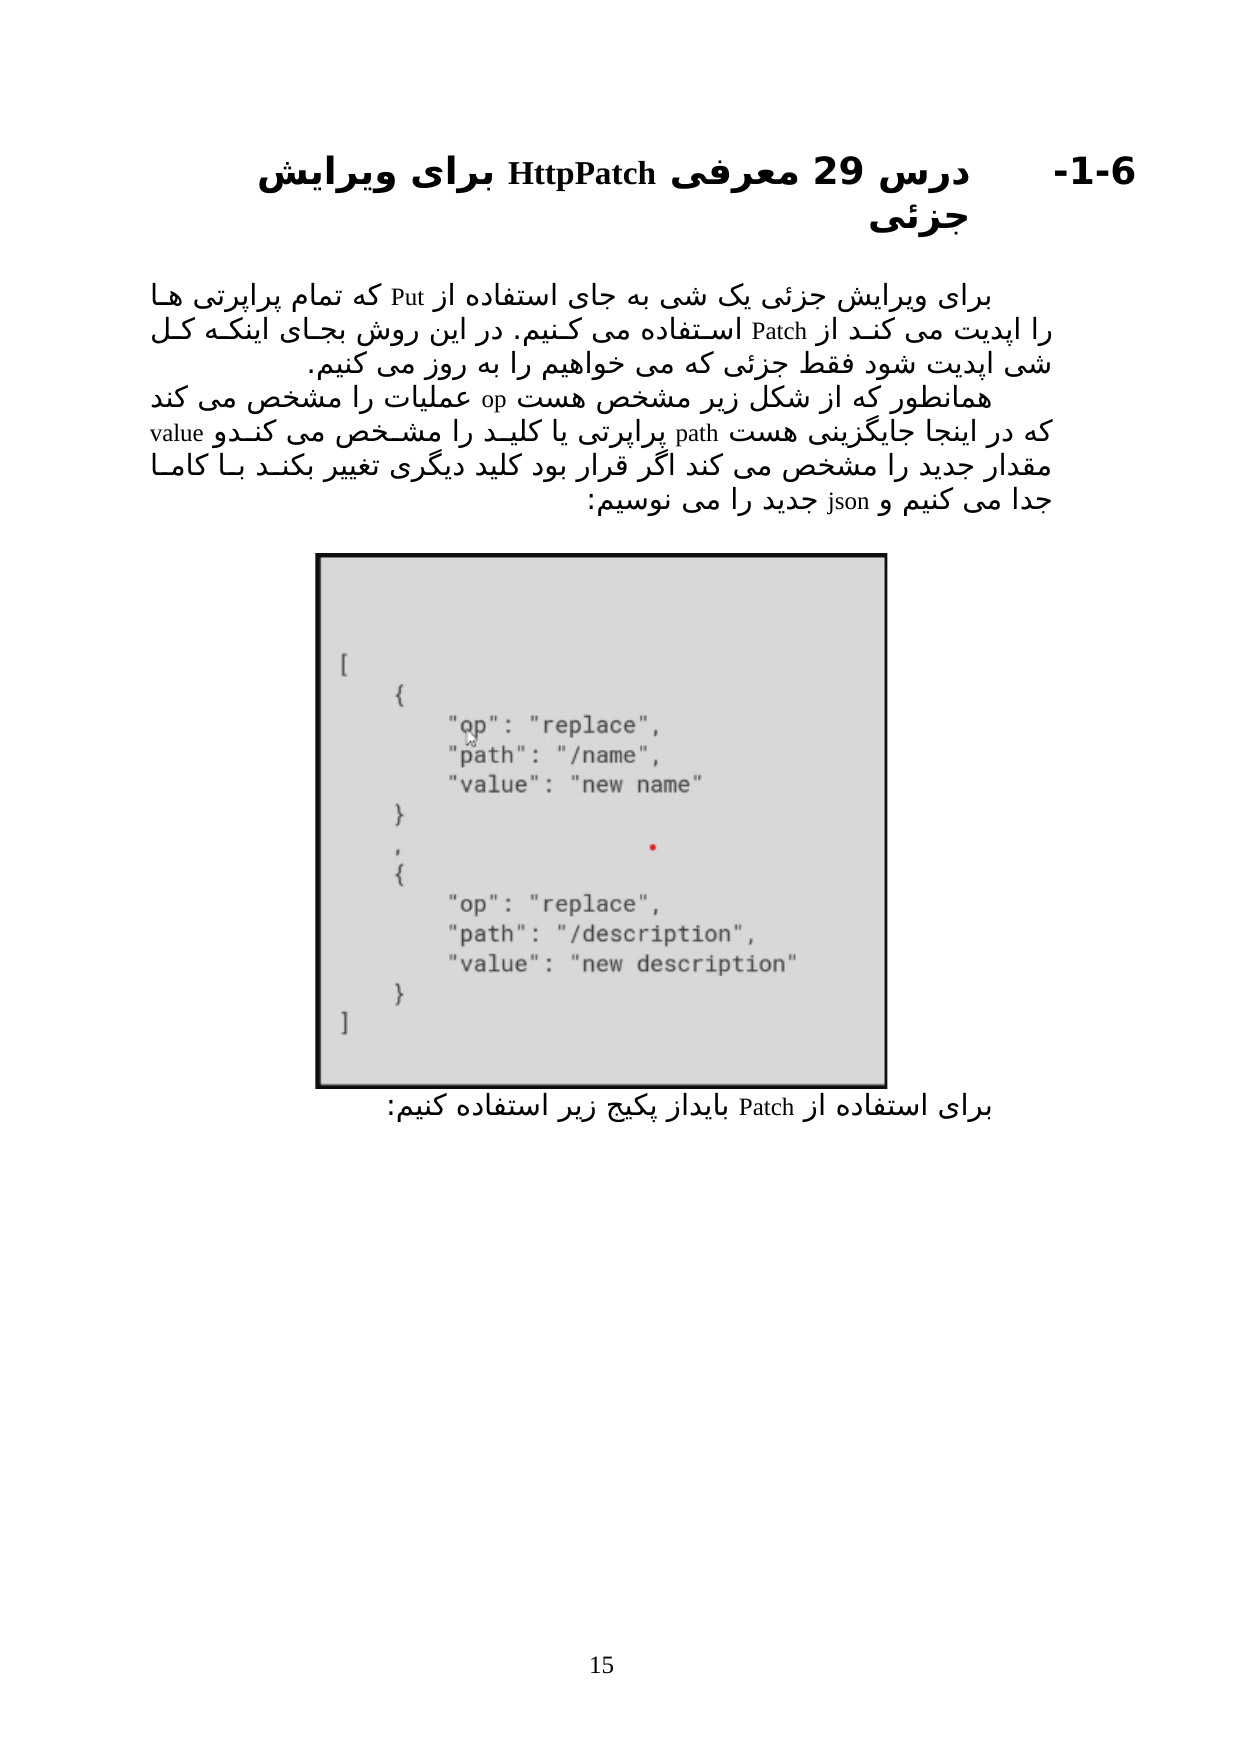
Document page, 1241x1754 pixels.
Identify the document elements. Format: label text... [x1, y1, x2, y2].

text برای استفاده از Patch بایداز پکیج زیر استفاده کنیم: [150, 1088, 1053, 1122]
picture [315, 553, 888, 1089]
text برای ویرایش جزئی یک شی به جای استفاده از Put که تمام پراپرتی ها را اپدیت می کند از Patch استفاده می کنیم. در این روش بجای اینکه کل شی اپدیت شود فقط جزئی که می خواهیم را به روز می کنیم. [150, 278, 1053, 380]
text درس 29 معرفی HttpPatch برای ویرایش جزئی [150, 150, 1053, 237]
text همانطور که از شکل زیر مشخص هست op عملیات را مشخص می کند که در اینجا جایگزینی هست path پراپرتی یا کلید را مشخص می کندو value مقدار جدید را مشخص می کند اگر قرار بود کلید دیگری تغییر بکند با کاما جدا می کنیم و json جدید را می نوسیم: [150, 380, 1053, 516]
